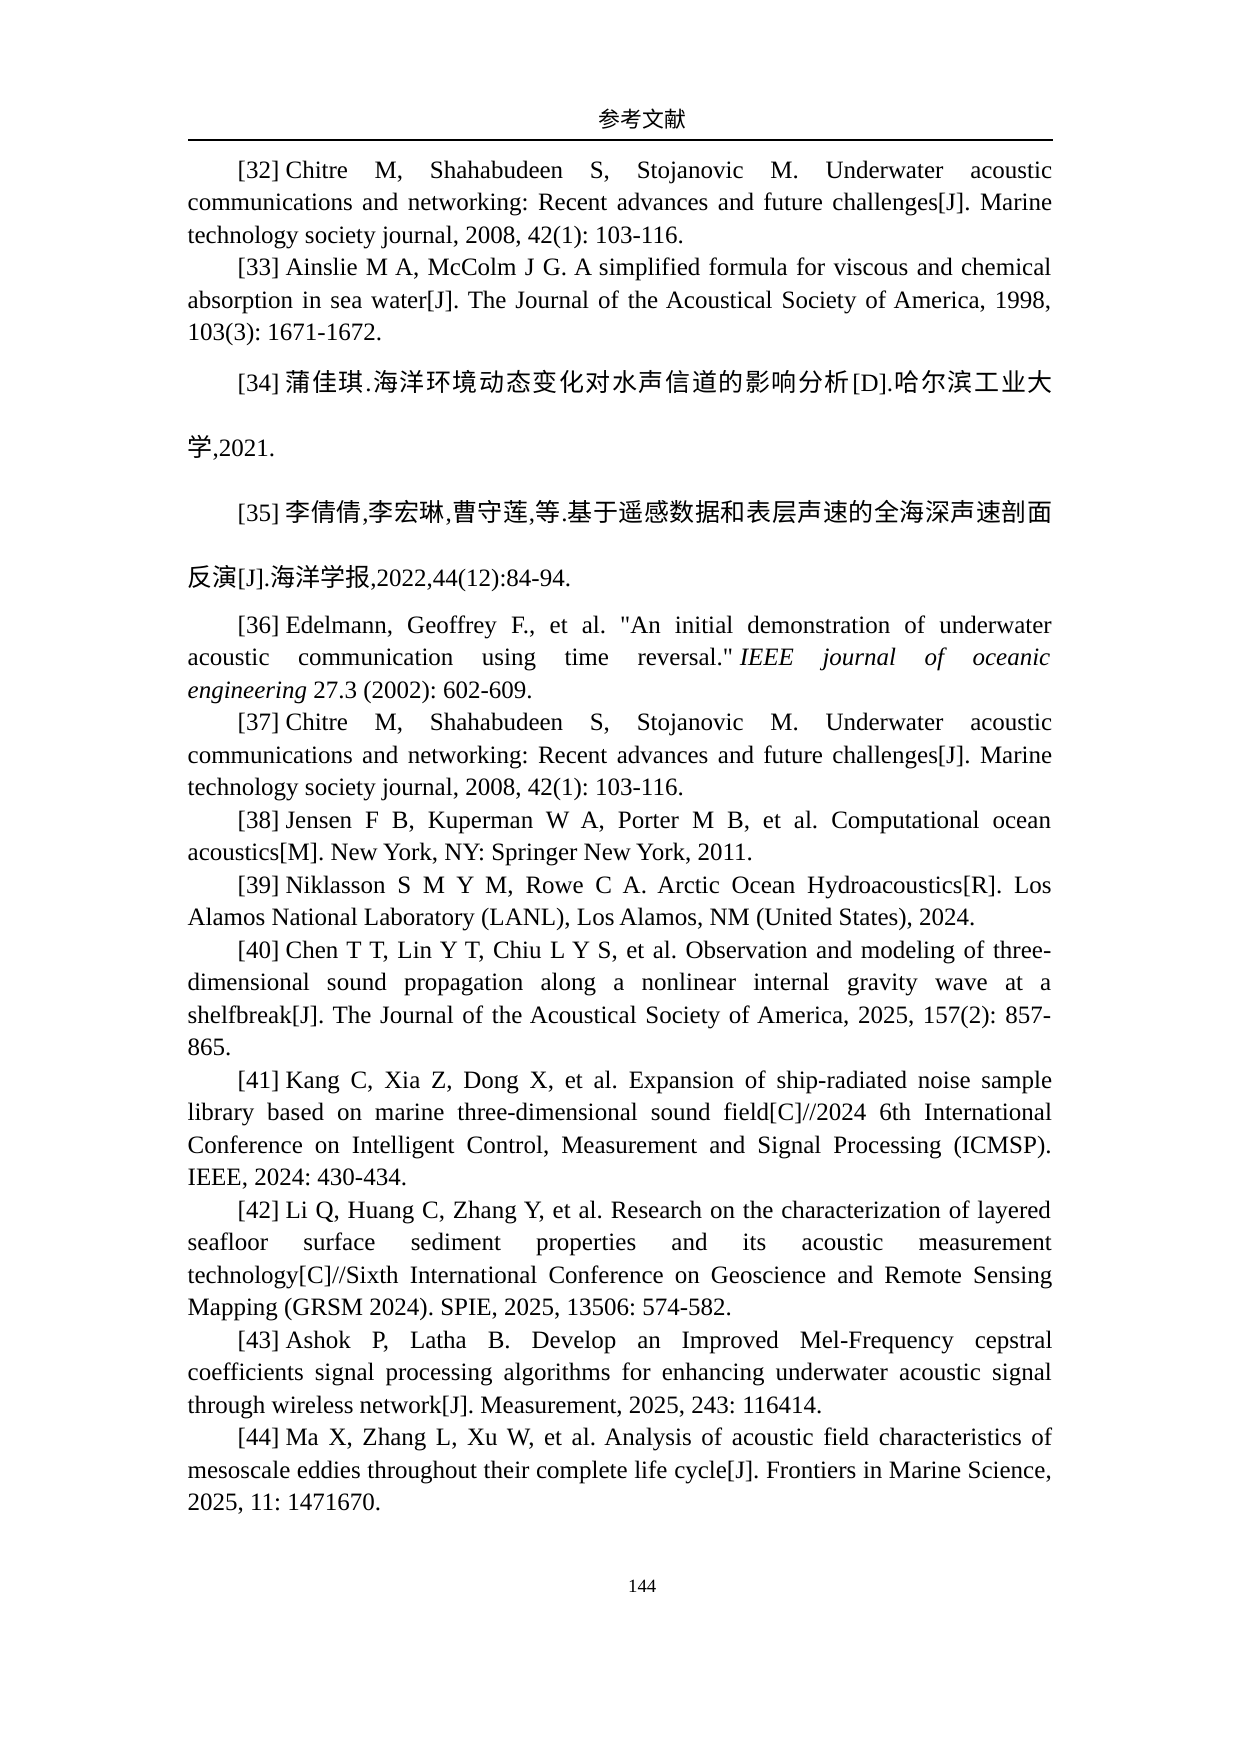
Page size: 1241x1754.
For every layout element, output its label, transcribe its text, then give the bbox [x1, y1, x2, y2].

list 李倩倩,李宏琳,曹守莲,等.基于遥感数据和表层声速的全海深声速剖面反演[J].海洋学报,2022,44(12):84-94. [187, 478, 1053, 608]
list Edelmann, Geoffrey F., et al. "An initial demonstration of underwater acoustic communication using time reversal." IEEE journal of oceanic engineering 27.3 (2002): 602-609. [187, 608, 1053, 705]
list Chitre M, Shahabudeen S, Stojanovic M. Underwater acoustic communications and networking: Recent advances and future challenges[J]. Marine technology society journal, 2008, 42(1): 103-116. [187, 153, 1053, 250]
list Kang C, Xia Z, Dong X, et al. Expansion of ship-radiated noise sample library based on marine three-dimensional sound field[C]//2024 6th International Conference on Intelligent Control, Measurement and Signal Processing (ICMSP). IEEE, 2024: 430-434. [187, 1063, 1053, 1119]
list Niklasson S M Y M, Rowe C A. Arctic Ocean Hydroacoustics[R]. Los Alamos National Laboratory (LANL), Los Alamos, NM (United States), 2024. [187, 868, 1053, 933]
list Kang C, Xia Z, Dong X, et al. Expansion of ship-radiated noise sample library based on marine three-dimensional sound field[C]//2024 6th International Conference on Intelligent Control, Measurement and Signal Processing (ICMSP). IEEE, 2024: 430-434. [187, 1120, 1053, 1193]
list Jensen F B, Kuperman W A, Porter M B, et al. Computational ocean acoustics[M]. New York, NY: Springer New York, 2011. [187, 803, 1053, 868]
list Chitre M, Shahabudeen S, Stojanovic M. Underwater acoustic communications and networking: Recent advances and future challenges[J]. Marine technology society journal, 2008, 42(1): 103-116. [187, 705, 1053, 803]
list 蒲佳琪.海洋环境动态变化对水声信道的影响分析[D].哈尔滨工业大学,2021. [187, 348, 1053, 478]
list Chen T T, Lin Y T, Chiu L Y S, et al. Observation and modeling of three-dimensional sound propagation along a nonlinear internal gravity wave at a shelfbreak[J]. The Journal of the Acoustical Society of America, 2025, 157(2): 857-865. [187, 933, 1053, 1063]
list Li Q, Huang C, Zhang Y, et al. Research on the characterization of layered seafloor surface sediment properties and its acoustic measurement technology[C]//Sixth International Conference on Geoscience and Remote Sensing Mapping (GRSM 2024). SPIE, 2025, 13506: 574-582. [187, 1273, 1053, 1323]
list Li Q, Huang C, Zhang Y, et al. Research on the characterization of layered seafloor surface sediment properties and its acoustic measurement technology[C]//Sixth International Conference on Geoscience and Remote Sensing Mapping (GRSM 2024). SPIE, 2025, 13506: 574-582. [187, 1193, 1053, 1272]
list Ashok P, Latha B. Develop an Improved Mel-Frequency cepstral coefficients signal processing algorithms for enhancing underwater acoustic signal through wireless network[J]. Measurement, 2025, 243: 116414. [187, 1323, 1053, 1420]
list Ma X, Zhang L, Xu W, et al. Analysis of acoustic field characteristics of mesoscale eddies throughout their complete life cycle[J]. Frontiers in Marine Science, 2025, 11: 1471670. [187, 1420, 1053, 1518]
list Ainslie M A, McColm J G. A simplified formula for viscous and chemical absorption in sea water[J]. The Journal of the Acoustical Society of America, 1998, 103(3): 1671-1672. [187, 250, 1053, 348]
